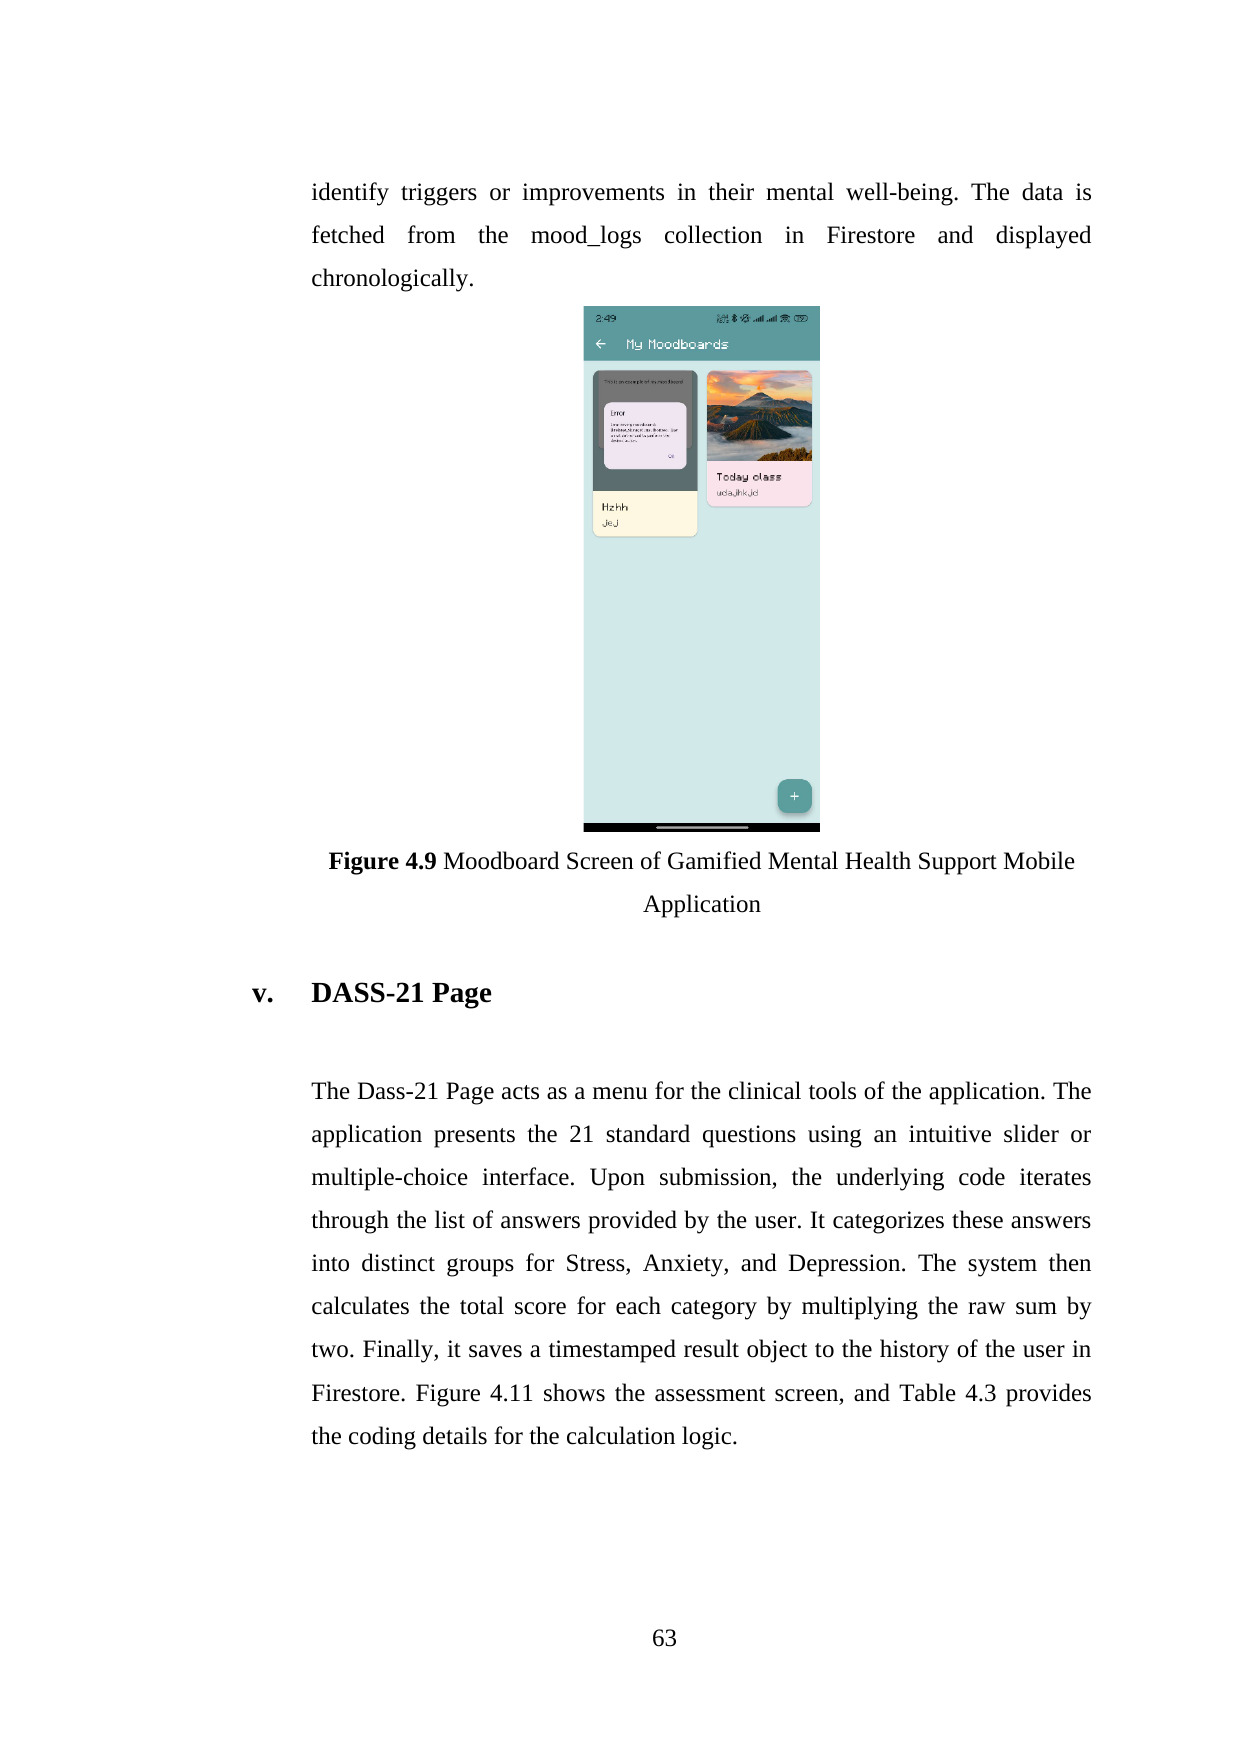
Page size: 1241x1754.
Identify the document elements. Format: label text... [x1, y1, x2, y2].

picture [583, 306, 820, 832]
list DASS-21 Page [274, 975, 1092, 1009]
list Figure 4.9 Moodboard Screen of Gamified Mental Health Support Mobile Application [311, 846, 1092, 918]
list The Dass-21 Page acts as a menu for the clinical tools of the application. The application presents the 21 standard questions using an intuitive slider or multiple-choice interface. Upon submission, the underlying code iterates through the list of answers provided by the user. It categorizes these answers into distinct groups for Stress, Anxiety, and Depression. The system then calculates the total score for each category by multiplying the raw sum by two. Finally, it saves a timestamped result object to the history of the user in Firestore. Figure 4.11 shows the assessment screen, and Table 4.3 provides the coding details for the calculation logic. [311, 1076, 1092, 1449]
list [311, 177, 1092, 292]
